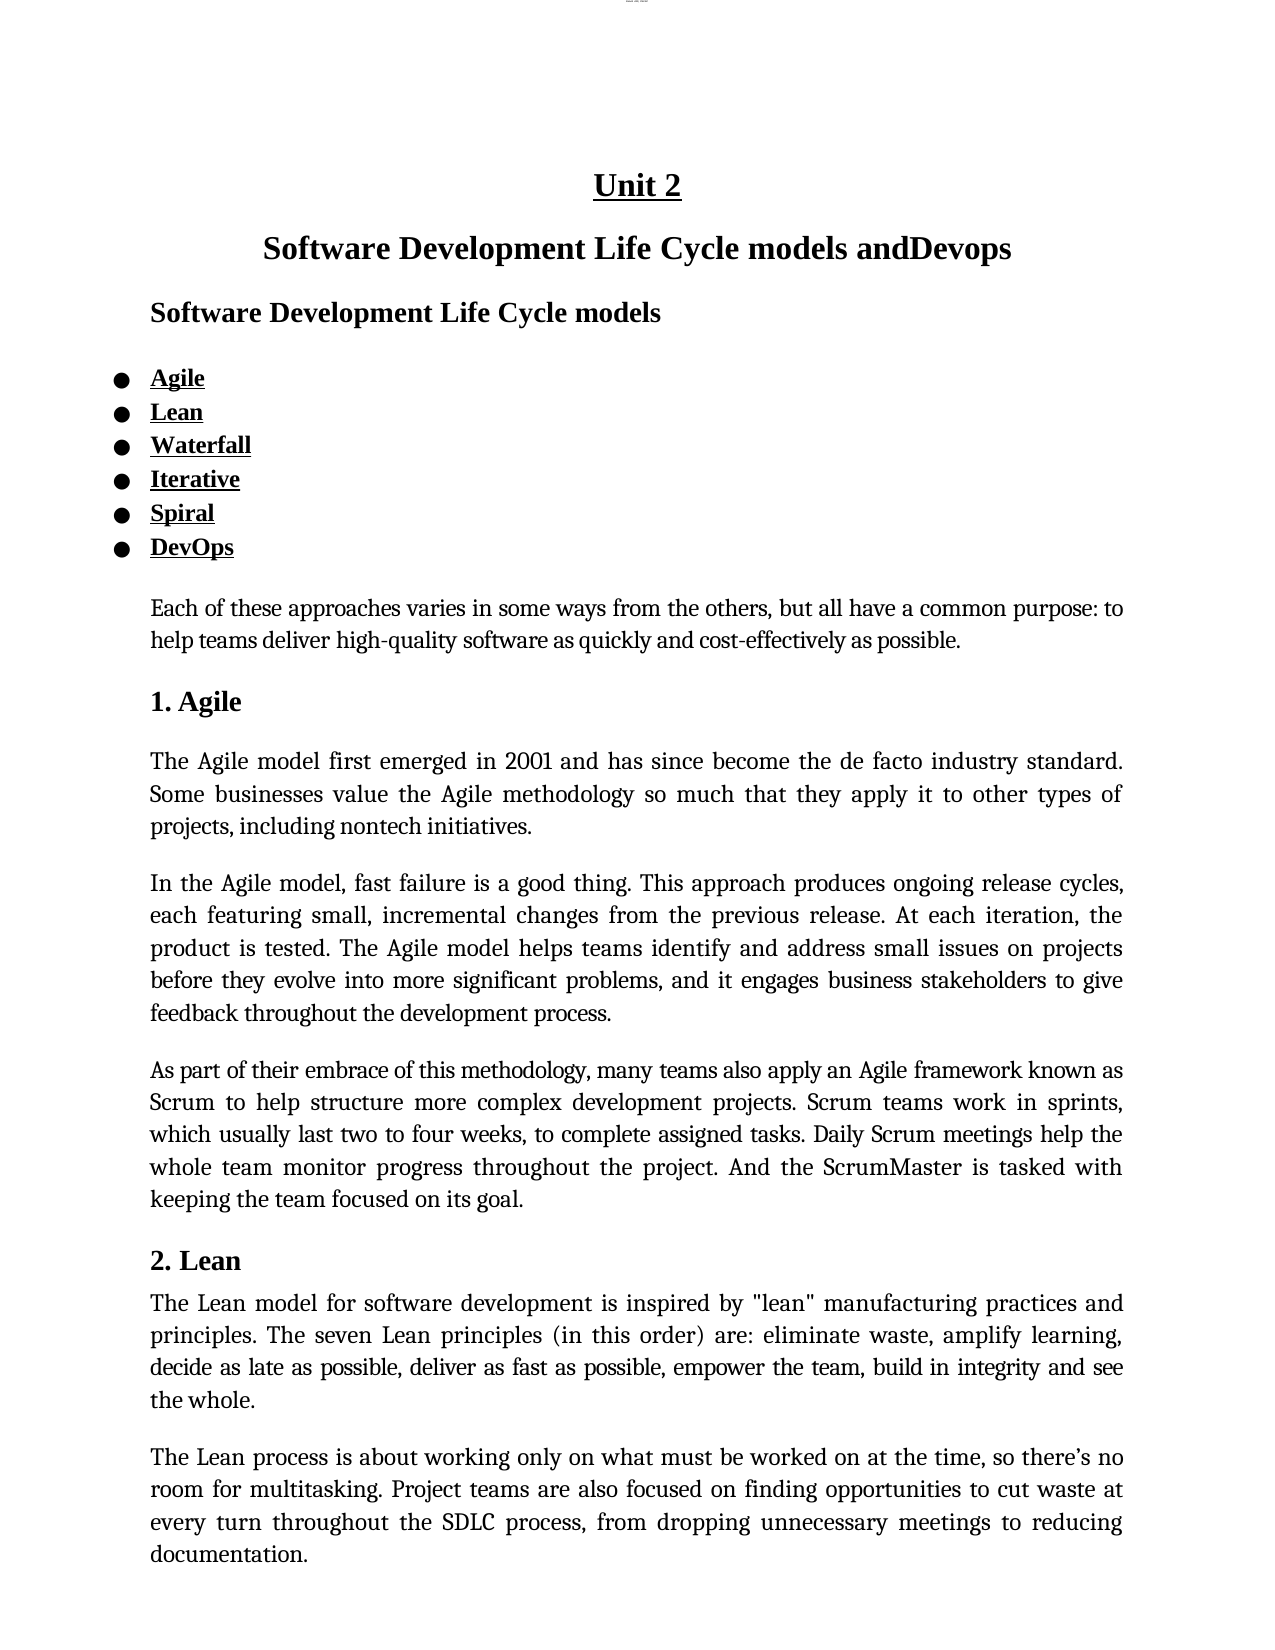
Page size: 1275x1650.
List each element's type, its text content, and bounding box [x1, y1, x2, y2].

subtitle Software Development Life Cycle models [150, 296, 1275, 329]
text Unit 2 [80, 165, 1195, 204]
text The Agile model first emerged in 2001 and has since become the de facto industry standard. Some businesses value the Agile methodology so much that they apply it to other types of projects, including nontech initiatives. [150, 747, 1123, 841]
list Iterative [113, 464, 1275, 494]
list Agile [112, 363, 1275, 393]
text As part of their embrace of this methodology, many teams also apply an Agile framework known as Scrum to help structure more complex development projects. Scrum teams work in sprints, which usually last two to four weeks, to complete assigned tasks. Daily Scrum meetings help the whole team monitor progress throughout the project. And the ScrumMaster is tasked with keeping the team focused on its goal. [150, 1056, 1124, 1214]
text Each of these approaches varies in some ways from the others, but all have a common purpose: to help teams deliver high-quality software as quickly and cost-effectively as possible. [150, 594, 1124, 655]
text In the Agile model, fast failure is a good thing. This approach produces ongoing release cycles, each featuring small, incremental changes from the previous release. At each iteration, the product is tested. The Agile model helps teams identify and address small issues on projects before they evolve into more significant problems, and it engages business stakeholders to give feedback throughout the development process. [150, 869, 1124, 1027]
list Waterfall [113, 431, 1275, 460]
subtitle Agile [150, 684, 1275, 718]
text The Lean model for software development is inspired by "lean" manufacturing practices and principles. The seven Lean principles (in this order) are: eliminate waste, amplify learning, decide as late as possible, deliver as fast as possible, empower the team, build in integrity and see the whole. [150, 1288, 1124, 1414]
subtitle Software Development Life Cycle models andDevops [80, 228, 1194, 266]
subtitle Lean [150, 1243, 1275, 1276]
text The Lean process is about working only on what must be worked on at the time, so there’s no room for multitasking. Project teams are also focused on finding opportunities to cut waste at every turn throughout the SDLC process, from dropping unnecessary meetings to reducing documentation. [150, 1443, 1124, 1569]
list Lean [113, 397, 1275, 426]
list DevOps [113, 532, 1275, 561]
list Spiral [113, 498, 1275, 528]
